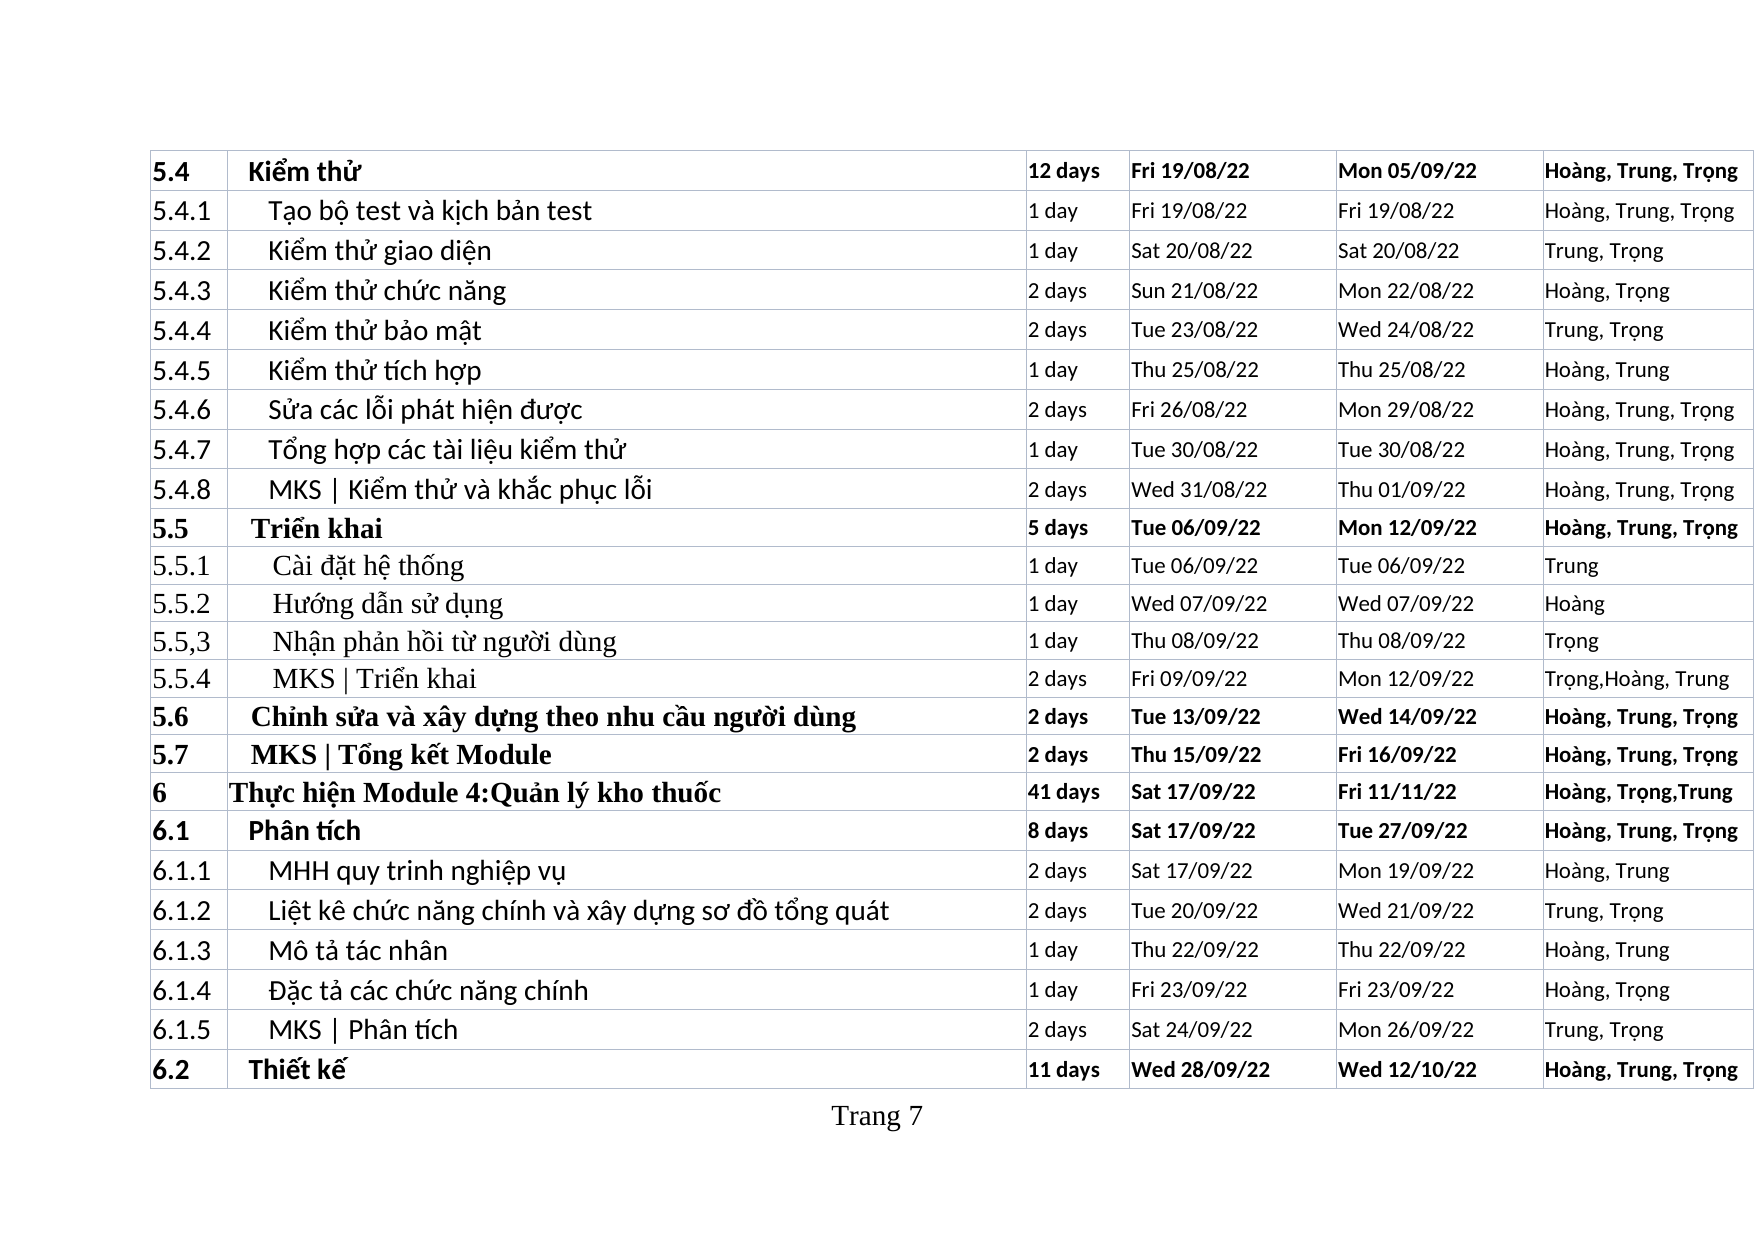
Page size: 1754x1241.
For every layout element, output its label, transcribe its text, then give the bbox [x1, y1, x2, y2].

table_cell 6.1.5 [151, 1010, 227, 1048]
table_cell Hoàng, Trung, Trọng [1544, 509, 1753, 546]
table_cell MKS | Kiểm thử và khắc phục lỗi [228, 469, 1026, 508]
table_cell Sửa các lỗi phát hiện được [228, 390, 1026, 428]
table_cell Hoàng, Trung, Trọng [1544, 469, 1753, 508]
table_cell Hoàng, Trung, Trọng [1544, 191, 1753, 229]
table_cell 1 day [1027, 547, 1129, 583]
table_cell 6.1 [151, 811, 227, 849]
table_cell 1 day [1027, 930, 1129, 969]
table_cell 12 days [1027, 151, 1129, 190]
table_cell Mon 12/09/22 [1337, 509, 1543, 546]
table_cell Hoàng, Trọng [1544, 270, 1753, 309]
table_cell Wed 31/08/22 [1130, 469, 1336, 508]
table_cell 2 days [1027, 660, 1129, 697]
table_cell Fri 19/08/22 [1130, 151, 1336, 190]
table_cell 1 day [1027, 350, 1129, 389]
table_cell 6 [151, 773, 227, 810]
table_cell Wed 12/10/22 [1337, 1050, 1543, 1088]
table_cell 6.1.4 [151, 970, 227, 1009]
table_cell 5.4.6 [151, 390, 227, 428]
table_cell 5.5.2 [151, 585, 227, 621]
table_cell 2 days [1027, 469, 1129, 508]
table_cell Tue 30/08/22 [1337, 430, 1543, 468]
table_cell MKS | Triển khai [228, 660, 1026, 697]
table_cell Kiểm thử chức năng [228, 270, 1026, 309]
table_cell Mon 19/09/22 [1337, 851, 1543, 889]
table_cell 5.6 [151, 698, 227, 734]
table_cell 5.4.5 [151, 350, 227, 389]
table_cell Đặc tả các chức năng chính [228, 970, 1026, 1009]
table_cell Fri 16/09/22 [1337, 735, 1543, 772]
table_cell Thu 15/09/22 [1130, 735, 1336, 772]
table_cell Sat 24/09/22 [1130, 1010, 1336, 1048]
table_cell 6.1.3 [151, 930, 227, 969]
table_cell Hoàng, Trung [1544, 851, 1753, 889]
table_cell Tue 30/08/22 [1130, 430, 1336, 468]
table_cell Hoàng, Trung [1544, 350, 1753, 389]
table_cell MKS | Tổng kết Module [228, 735, 1026, 772]
table_cell Tạo bộ test và kịch bản test [228, 191, 1026, 229]
table_cell Thu 08/09/22 [1337, 622, 1543, 659]
table_cell Triển khai [228, 509, 1026, 546]
table_cell Hoàng, Trung, Trọng [1544, 151, 1753, 190]
table_cell Fri 19/08/22 [1337, 191, 1543, 229]
table_cell Kiểm thử bảo mật [228, 310, 1026, 349]
table_cell Sat 17/09/22 [1130, 773, 1336, 810]
table_cell 5.5 [151, 509, 227, 546]
table_cell 5.7 [151, 735, 227, 772]
table_cell Mon 26/09/22 [1337, 1010, 1543, 1048]
table_cell 11 days [1027, 1050, 1129, 1088]
table_cell 1 day [1027, 970, 1129, 1009]
table_cell Wed 24/08/22 [1337, 310, 1543, 349]
table_cell 2 days [1027, 890, 1129, 929]
table_cell 2 days [1027, 851, 1129, 889]
table_cell 5 days [1027, 509, 1129, 546]
table_cell Tue 27/09/22 [1337, 811, 1543, 849]
table_cell Wed 28/09/22 [1130, 1050, 1336, 1088]
table_cell 2 days [1027, 270, 1129, 309]
table_cell Liệt kê chức năng chính và xây dựng sơ đồ tổng quát [228, 890, 1026, 929]
table_cell Thu 08/09/22 [1130, 622, 1336, 659]
table_cell 2 days [1027, 310, 1129, 349]
table_cell Trung, Trọng [1544, 1010, 1753, 1048]
table_cell Phân tích [228, 811, 1026, 849]
table_cell 2 days [1027, 1010, 1129, 1048]
table_cell 5.4 [151, 151, 227, 190]
table_cell Sat 17/09/22 [1130, 851, 1336, 889]
table_cell Fri 26/08/22 [1130, 390, 1336, 428]
table_cell Tue 20/09/22 [1130, 890, 1336, 929]
table_cell 5.4.4 [151, 310, 227, 349]
table_cell Sat 20/08/22 [1337, 231, 1543, 269]
table_cell Tue 06/09/22 [1337, 547, 1543, 583]
table_cell Wed 14/09/22 [1337, 698, 1543, 734]
table_cell 1 day [1027, 585, 1129, 621]
table_cell Hoàng, Trung, Trọng [1544, 430, 1753, 468]
table_cell Wed 07/09/22 [1337, 585, 1543, 621]
table_cell Sat 17/09/22 [1130, 811, 1336, 849]
table_cell Kiểm thử giao diện [228, 231, 1026, 269]
table_cell 2 days [1027, 390, 1129, 428]
table_cell Wed 21/09/22 [1337, 890, 1543, 929]
table_cell Thiết kế [228, 1050, 1026, 1088]
table_cell 1 day [1027, 622, 1129, 659]
table_cell 5.4.8 [151, 469, 227, 508]
table_cell Trung [1544, 547, 1753, 583]
table_cell 8 days [1027, 811, 1129, 849]
table_cell Hoàng, Trung, Trọng [1544, 735, 1753, 772]
table_cell Hoàng, Trọng,Trung [1544, 773, 1753, 810]
table_cell Chỉnh sửa và xây dựng theo nhu cầu người dùng [228, 698, 1026, 734]
table_cell Kiểm thử tích hợp [228, 350, 1026, 389]
table_cell Fri 19/08/22 [1130, 191, 1336, 229]
table_cell Mon 05/09/22 [1337, 151, 1543, 190]
table_cell Thu 22/09/22 [1337, 930, 1543, 969]
table_cell Kiểm thử [228, 151, 1026, 190]
table_cell Thu 01/09/22 [1337, 469, 1543, 508]
table_cell Trọng [1544, 622, 1753, 659]
table_cell Fri 11/11/22 [1337, 773, 1543, 810]
table_cell 1 day [1027, 231, 1129, 269]
table_cell 41 days [1027, 773, 1129, 810]
table_cell Sat 20/08/22 [1130, 231, 1336, 269]
table_cell Hoàng, Trung, Trọng [1544, 811, 1753, 849]
table_cell Sun 21/08/22 [1130, 270, 1336, 309]
table_cell Hoàng [1544, 585, 1753, 621]
table_cell Thu 22/09/22 [1130, 930, 1336, 969]
table_cell Tue 13/09/22 [1130, 698, 1336, 734]
table_cell 2 days [1027, 735, 1129, 772]
table_cell Nhận phản hồi từ người dùng [228, 622, 1026, 659]
table_cell 5.5.4 [151, 660, 227, 697]
table_cell Tue 06/09/22 [1130, 547, 1336, 583]
table_cell 1 day [1027, 430, 1129, 468]
table_cell MHH quy trinh nghiệp vụ [228, 851, 1026, 889]
table_cell Hoàng, Trung, Trọng [1544, 1050, 1753, 1088]
table_cell 5.5,3 [151, 622, 227, 659]
table_cell Thực hiện Module 4:Quản lý kho thuốc [228, 773, 1026, 810]
table_cell 5.4.3 [151, 270, 227, 309]
table_cell Mon 12/09/22 [1337, 660, 1543, 697]
table_cell Mon 29/08/22 [1337, 390, 1543, 428]
table_cell Fri 23/09/22 [1130, 970, 1336, 1009]
table_cell Mon 22/08/22 [1337, 270, 1543, 309]
table_cell 5.4.2 [151, 231, 227, 269]
table_cell Cài đặt hệ thống [228, 547, 1026, 583]
table_cell Mô tả tác nhân [228, 930, 1026, 969]
table_cell 5.4.1 [151, 191, 227, 229]
table_cell Trung, Trọng [1544, 310, 1753, 349]
table_cell Fri 09/09/22 [1130, 660, 1336, 697]
table_cell 5.4.7 [151, 430, 227, 468]
table_cell Thu 25/08/22 [1337, 350, 1543, 389]
table_cell 6.2 [151, 1050, 227, 1088]
table_cell Fri 23/09/22 [1337, 970, 1543, 1009]
table_cell 2 days [1027, 698, 1129, 734]
table_cell Hoàng, Trung, Trọng [1544, 390, 1753, 428]
table_cell Tổng hợp các tài liệu kiểm thử [228, 430, 1026, 468]
table_cell Hoàng, Trọng [1544, 970, 1753, 1009]
table_cell 6.1.1 [151, 851, 227, 889]
table_cell Wed 07/09/22 [1130, 585, 1336, 621]
table_cell Trung, Trọng [1544, 890, 1753, 929]
table_cell Trung, Trọng [1544, 231, 1753, 269]
table_cell Hướng dẫn sử dụng [228, 585, 1026, 621]
table_cell MKS | Phân tích [228, 1010, 1026, 1048]
table_cell Tue 23/08/22 [1130, 310, 1336, 349]
table_cell 1 day [1027, 191, 1129, 229]
table_cell Tue 06/09/22 [1130, 509, 1336, 546]
table_cell 6.1.2 [151, 890, 227, 929]
table_cell 5.5.1 [151, 547, 227, 583]
table_cell Thu 25/08/22 [1130, 350, 1336, 389]
table_cell Hoàng, Trung, Trọng [1544, 698, 1753, 734]
table_cell Hoàng, Trung [1544, 930, 1753, 969]
table_cell Trọng,Hoàng, Trung [1544, 660, 1753, 697]
